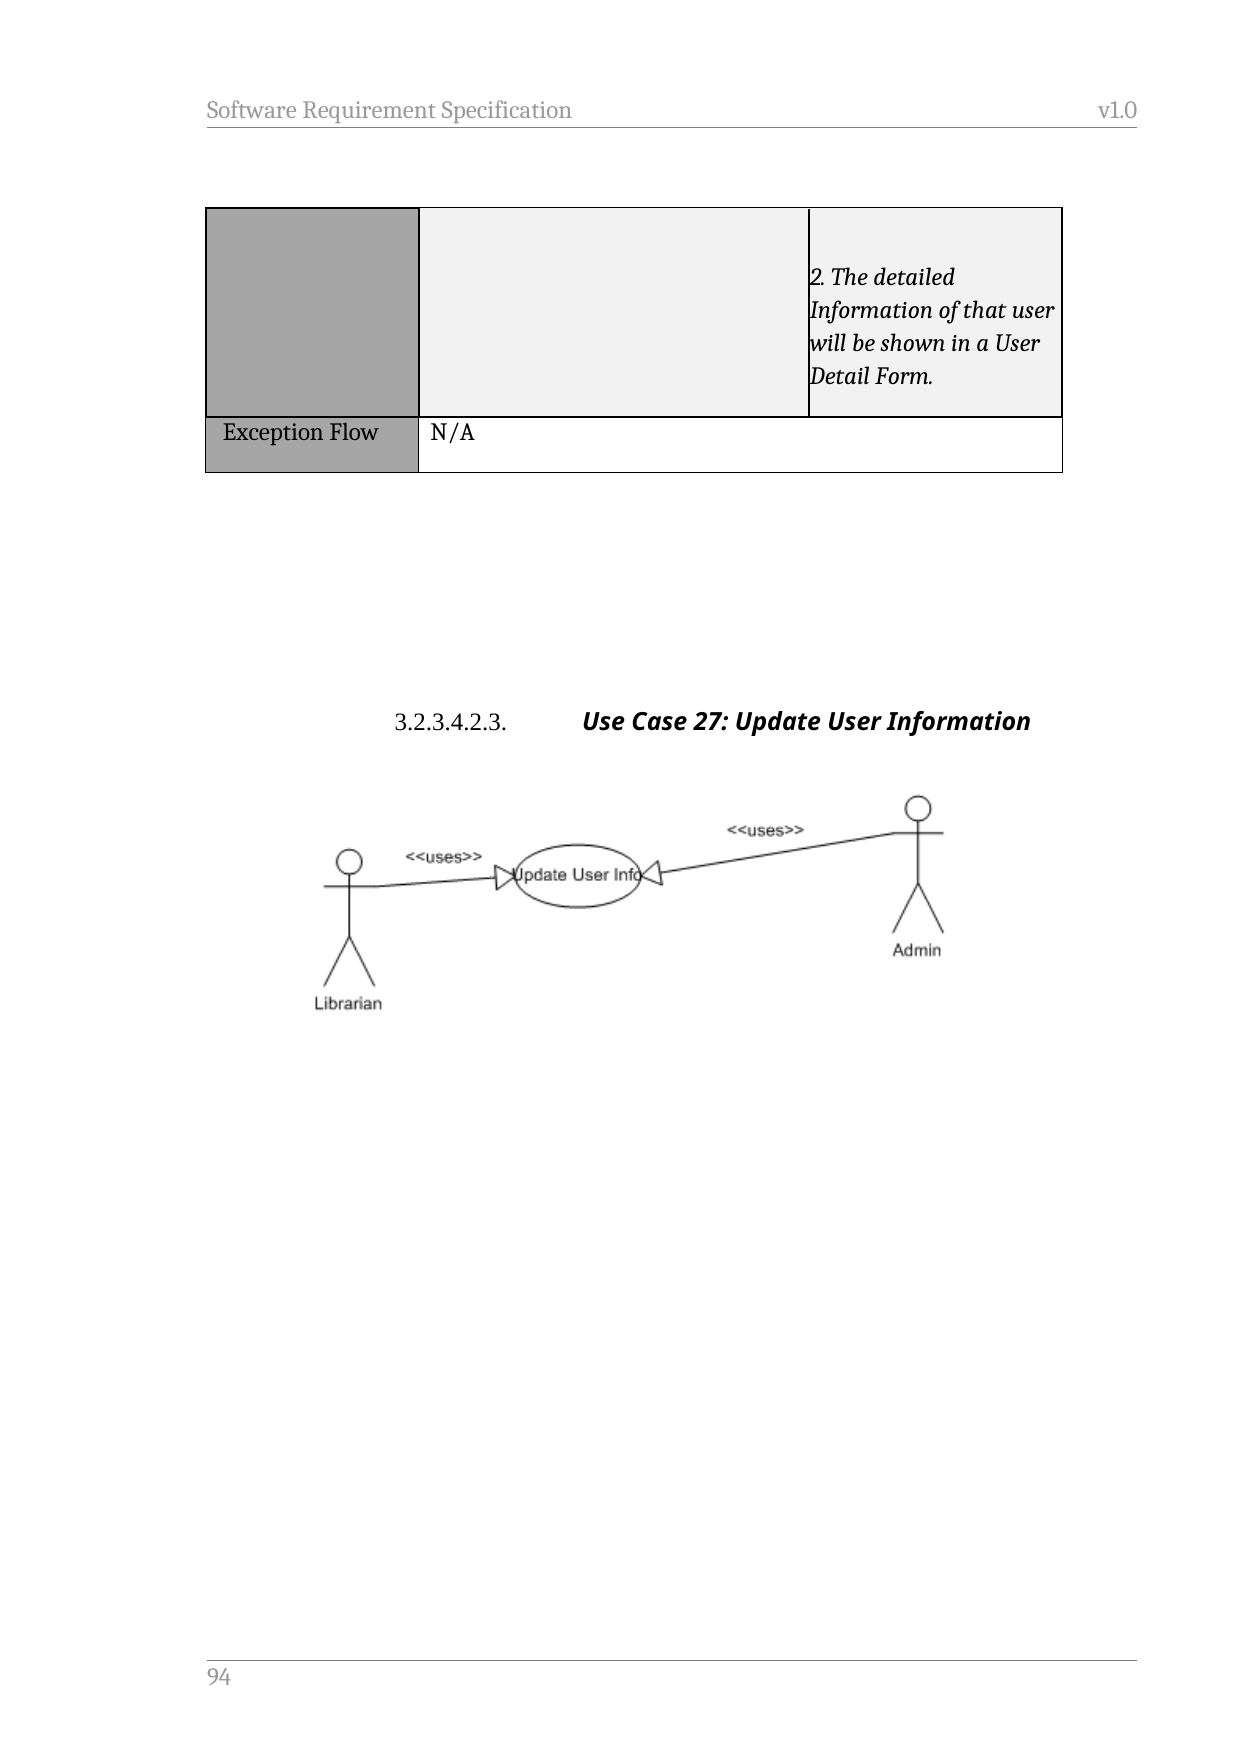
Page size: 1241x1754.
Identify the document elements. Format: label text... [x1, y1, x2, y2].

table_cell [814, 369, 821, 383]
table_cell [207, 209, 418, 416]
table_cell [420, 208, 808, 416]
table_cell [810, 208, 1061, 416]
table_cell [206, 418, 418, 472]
picture [272, 754, 997, 1036]
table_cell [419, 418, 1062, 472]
